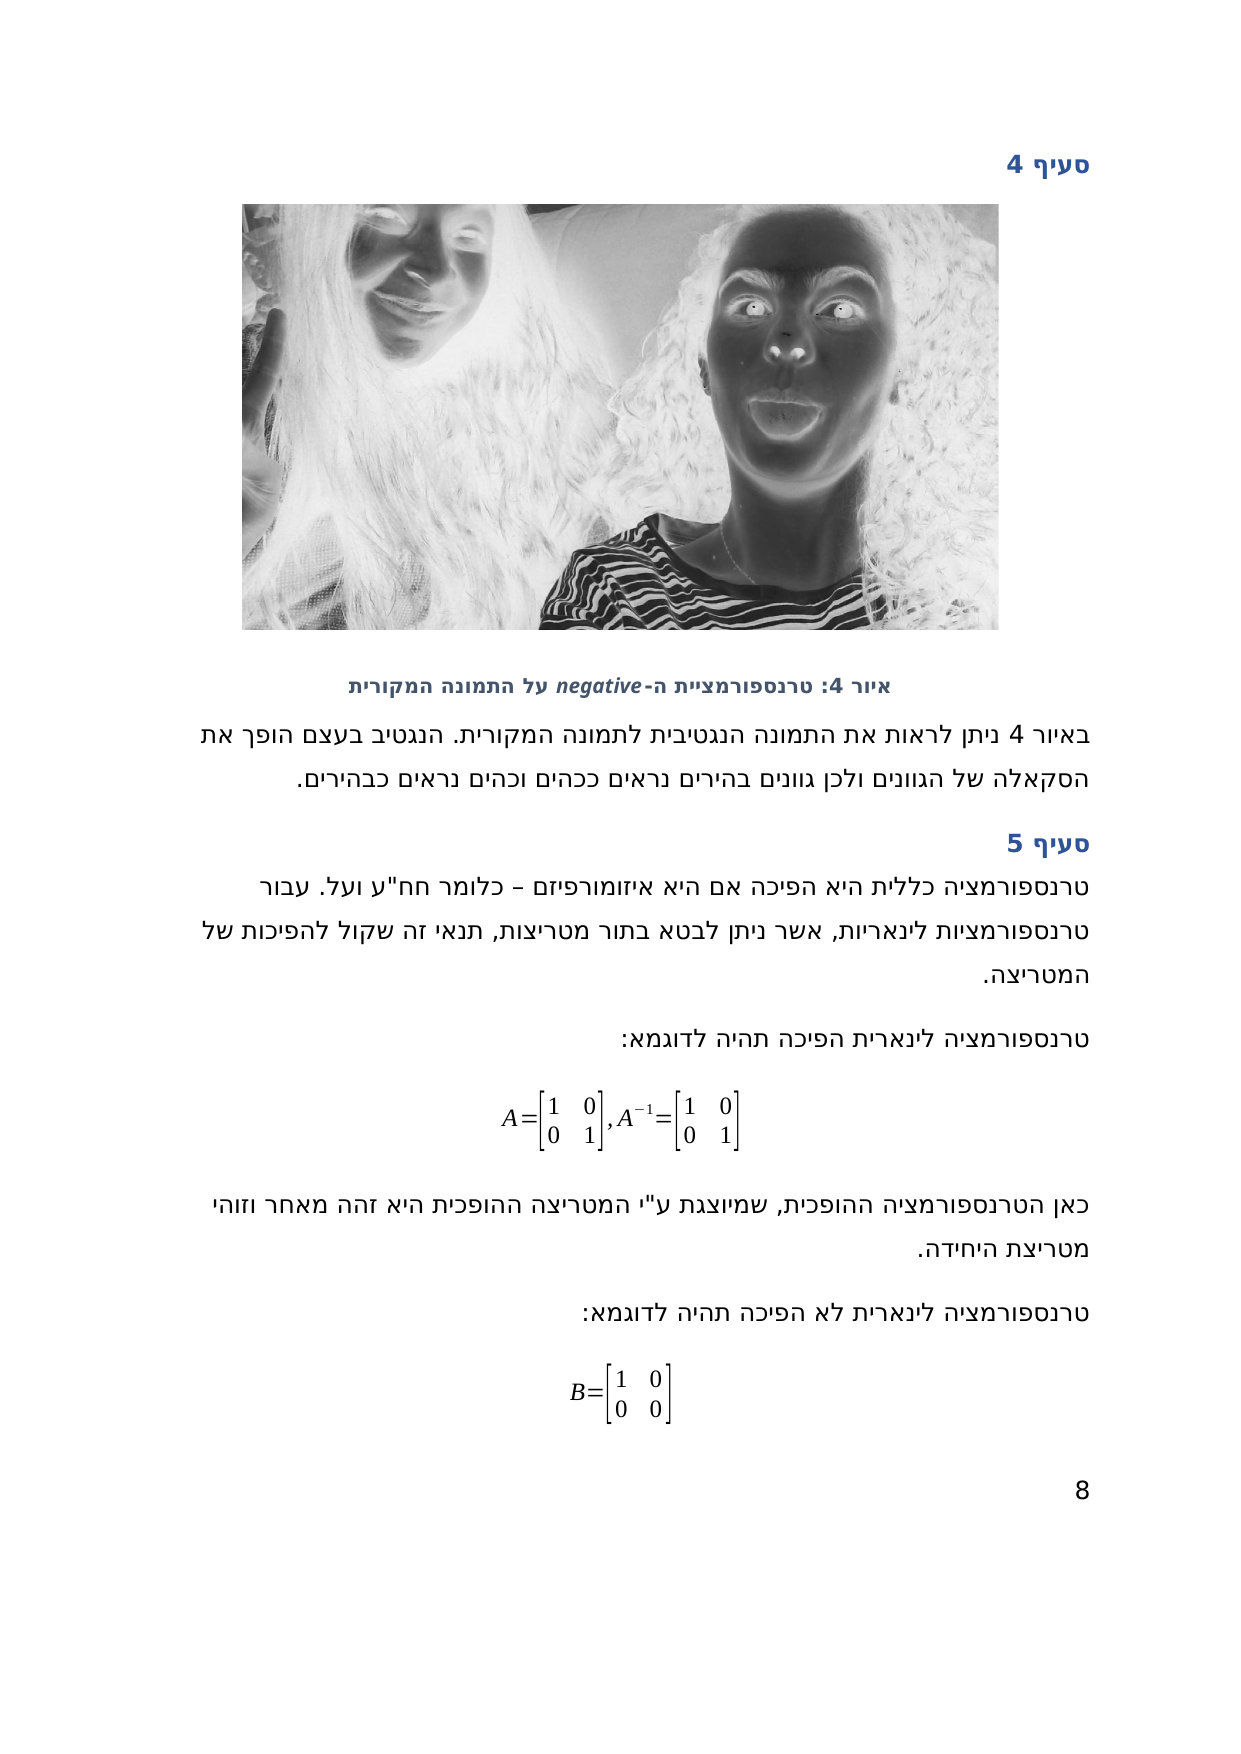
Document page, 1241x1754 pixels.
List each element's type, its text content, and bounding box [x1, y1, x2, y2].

subtitle סעיף 4 [150, 150, 1090, 179]
text איור 4: טרנספורמציית ה-negative על התמונה המקורית [150, 671, 1090, 699]
text טרנספורמציה לינארית הפיכה תהיה לדוגמא: [150, 1024, 1090, 1054]
text באיור 4 ניתן לראות את התמונה הנגטיבית לתמונה המקורית. הנגטיב בעצם הופך את הסקאלה של הגוונים ולכן גוונים בהירים נראים ככהים וכהים נראים כבהירים. [150, 720, 1090, 793]
text טרנספורמציה לינארית לא הפיכה תהיה לדוגמא: [150, 1298, 1090, 1327]
text כאן הטרנספורמציה ההופכית, שמיוצגת ע"י המטריצה ההופכית היא זהה מאחר וזוהי מטריצת היחידה. [150, 1190, 1090, 1263]
subtitle סעיף 5 [150, 829, 1090, 858]
text טרנספורמציה כללית היא הפיכה אם היא איזומורפיזם – כלומר חח"ע ועל. עבור טרנספורמציות לינאריות, אשר ניתן לבטא בתור מטריצות, תנאי זה שקול להפיכות של המטריצה. [150, 872, 1090, 989]
